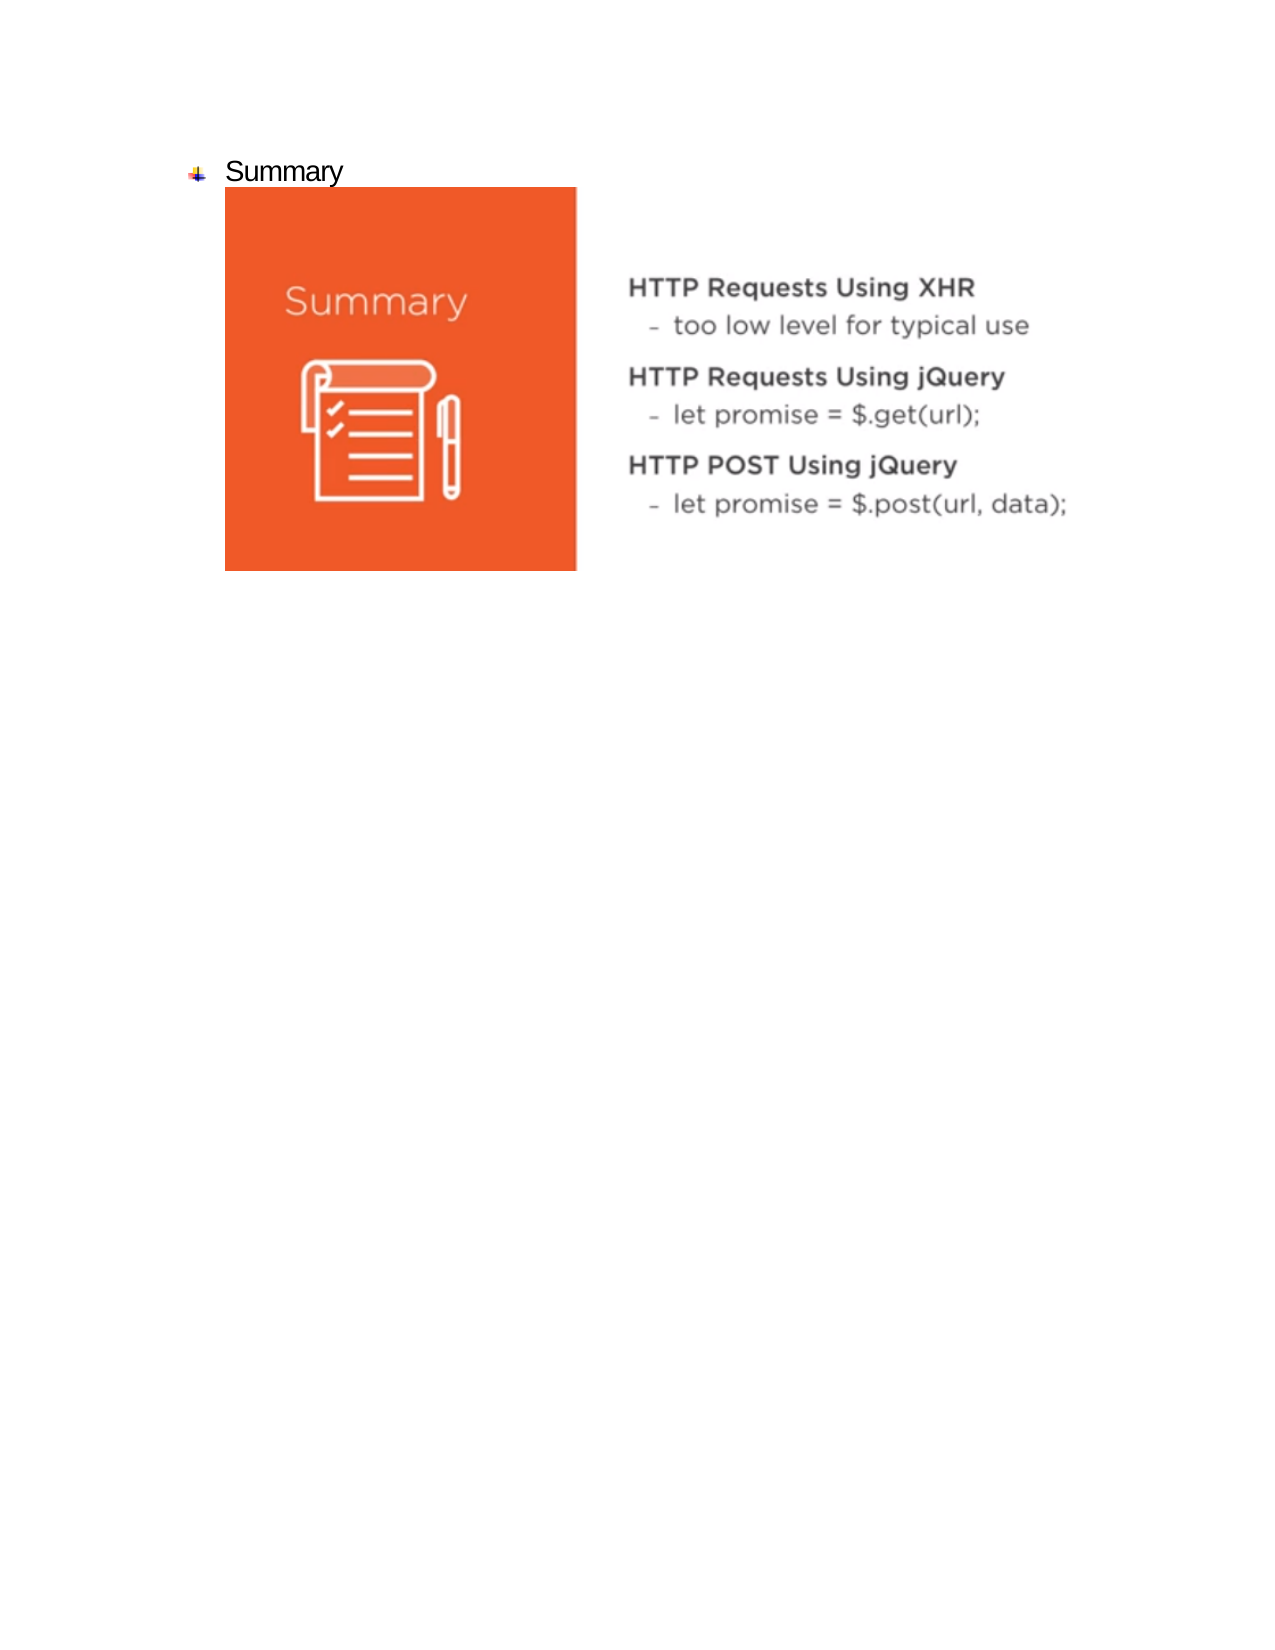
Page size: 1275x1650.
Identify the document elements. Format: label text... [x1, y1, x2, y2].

title Summary [187, 154, 1125, 188]
picture [188, 165, 206, 182]
picture [225, 187, 1200, 571]
